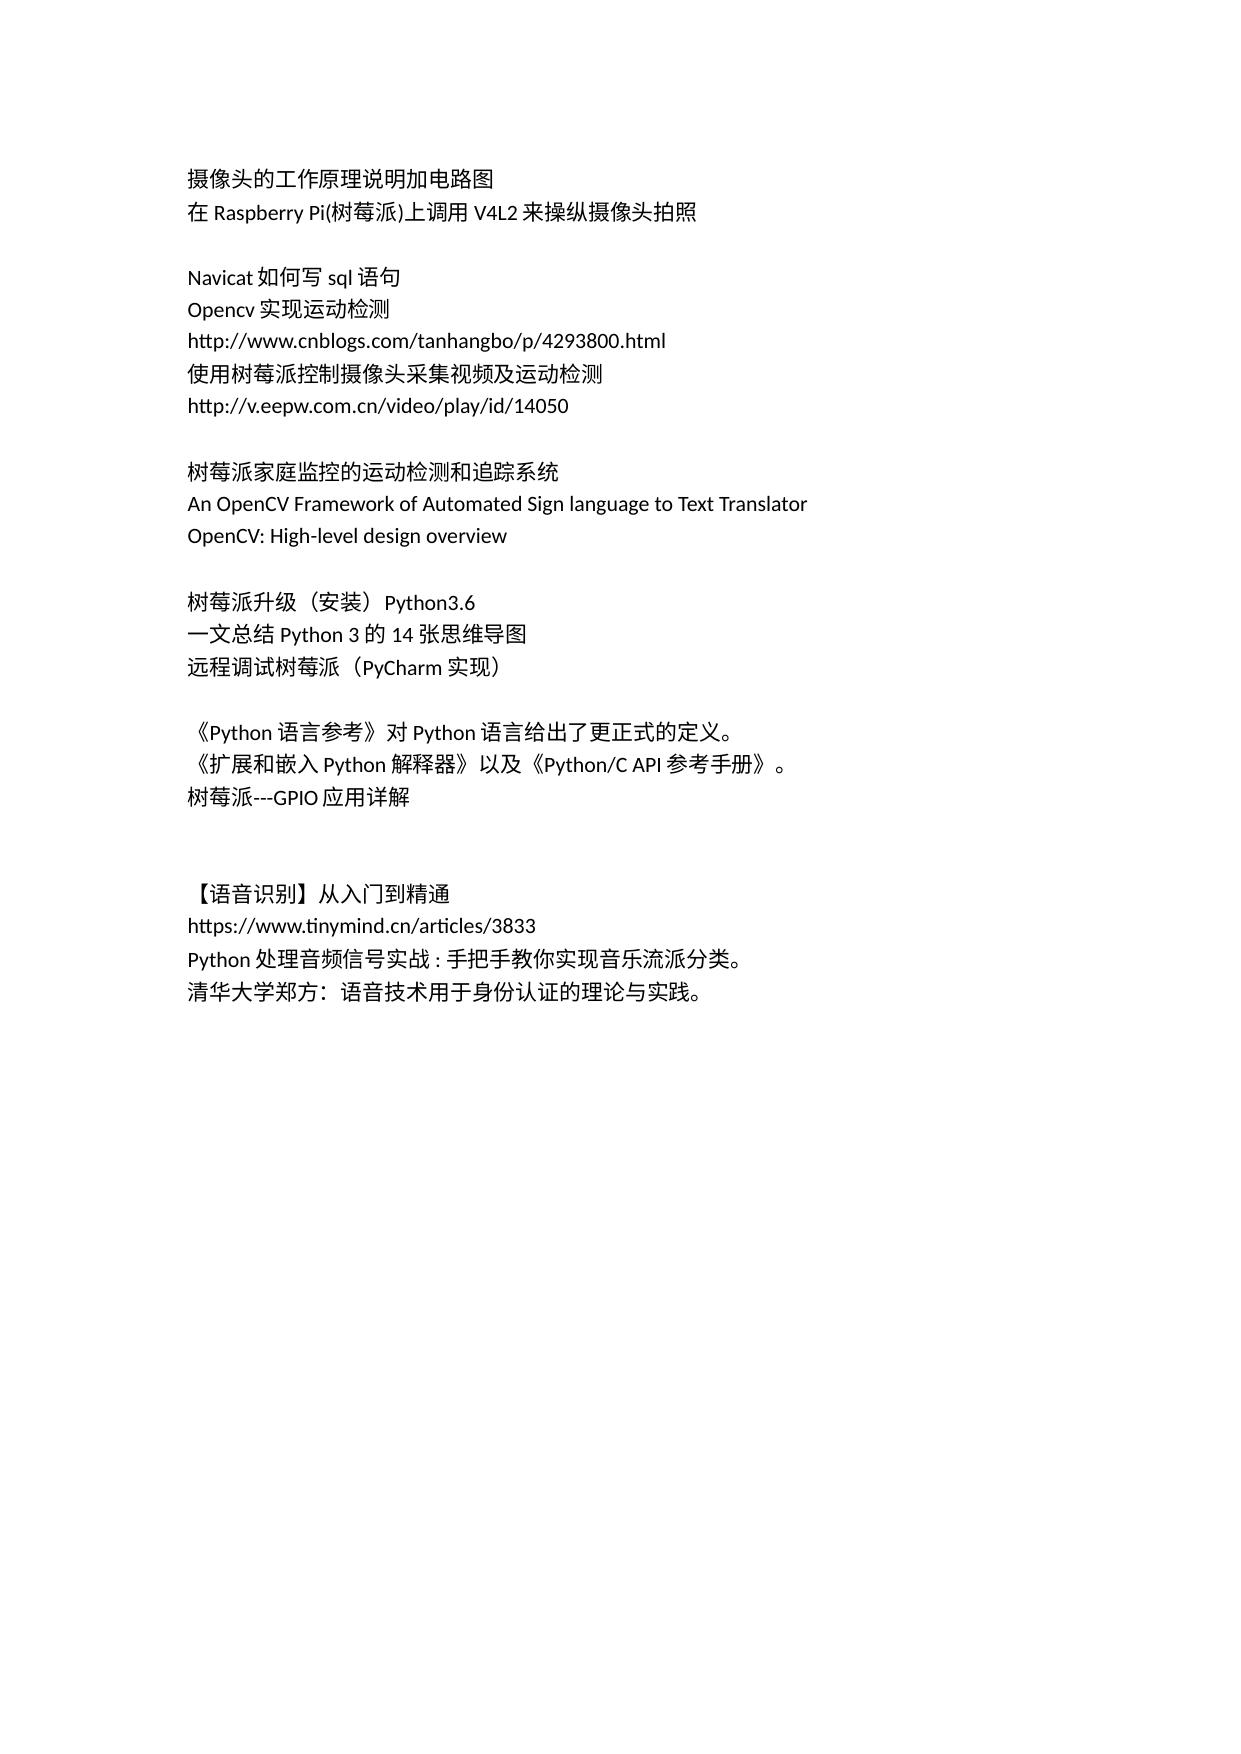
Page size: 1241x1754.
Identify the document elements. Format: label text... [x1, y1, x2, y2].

text https://www.tinymind.cn/articles/3833 [187, 909, 1053, 942]
text 树莓派---GPIO应用详解 [187, 779, 1053, 812]
text Navicat如何写sql语句 [187, 259, 1053, 292]
text 一文总结 Python 3 的 14 张思维导图 [187, 617, 1053, 649]
text 《扩展和嵌入Python解释器》以及《Python/C API参考手册》。 [187, 747, 1053, 779]
text Opencv实现运动检测 [187, 292, 1053, 324]
text 《Python语言参考》对Python语言给出了更正式的定义。 [187, 714, 1053, 747]
text 【语音识别】从入门到精通 [187, 877, 1053, 909]
text OpenCV: High-level design overview [187, 519, 1053, 552]
text 树莓派升级（安装）Python3.6 [187, 584, 1053, 617]
text An OpenCV Framework of Automated Sign language to Text Translator [187, 487, 1053, 519]
text 使用树莓派控制摄像头采集视频及运动检测 [187, 357, 1053, 389]
text http://v.eepw.com.cn/video/play/id/14050 [187, 389, 1053, 422]
text 在Raspberry Pi(树莓派)上调用V4L2来操纵摄像头拍照 [187, 194, 1053, 227]
text http://www.cnblogs.com/tanhangbo/p/4293800.html [187, 324, 1053, 357]
text 清华大学郑方：语音技术用于身份认证的理论与实践。 [187, 974, 1053, 1007]
text 树莓派家庭监控的运动检测和追踪系统 [187, 454, 1053, 487]
text 摄像头的工作原理说明加电路图 [187, 162, 1053, 194]
text 远程调试树莓派（PyCharm实现） [187, 649, 1053, 682]
text Python处理音频信号实战 : 手把手教你实现音乐流派分类。 [187, 942, 1053, 974]
